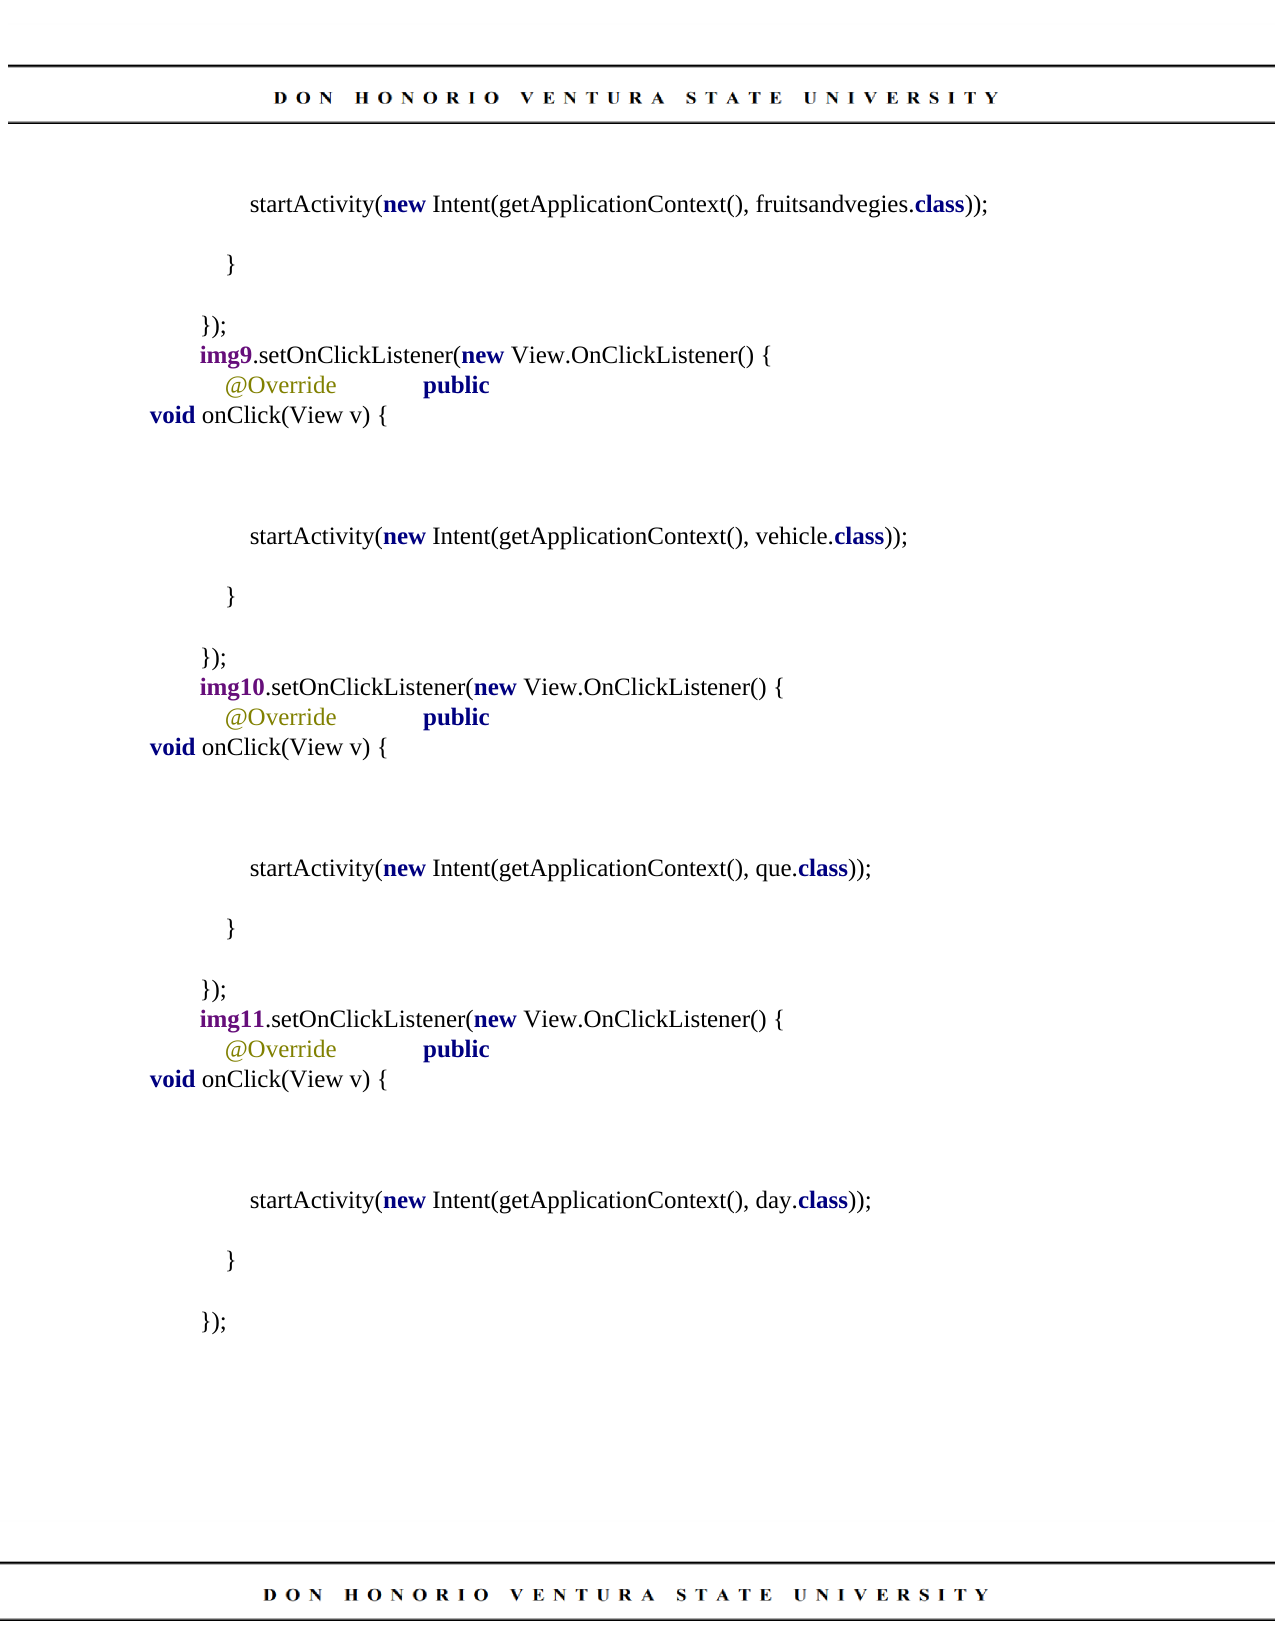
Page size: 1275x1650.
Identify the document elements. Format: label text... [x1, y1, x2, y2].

text startActivity(new Intent(getApplicationContext(), day.class)); [149, 1185, 1117, 1214]
text } [149, 913, 1117, 942]
text }); [149, 310, 1117, 339]
text @Override public void onClick(View v) { [149, 370, 538, 429]
text @Override public void onClick(View v) { [149, 702, 538, 761]
text }); [149, 1306, 1117, 1334]
text startActivity(new Intent(getApplicationContext(), vehicle.class)); [149, 521, 1117, 550]
text startActivity(new Intent(getApplicationContext(), que.class)); [149, 853, 1117, 882]
text img9.setOnClickListener(new View.OnClickListener() { [149, 340, 1117, 369]
text @Override public void onClick(View v) { [149, 1034, 538, 1093]
text }); [149, 974, 1117, 1003]
text } [149, 249, 1117, 278]
text } [149, 581, 1117, 610]
text img11.setOnClickListener(new View.OnClickListener() { [149, 1004, 1117, 1033]
picture [0, 1519, 1275, 1639]
text }); [149, 642, 1117, 671]
text } [149, 1245, 1117, 1274]
text img10.setOnClickListener(new View.OnClickListener() { [149, 672, 1117, 701]
picture [7, 22, 1275, 142]
text startActivity(new Intent(getApplicationContext(), fruitsandvegies.class)); [149, 189, 1117, 218]
